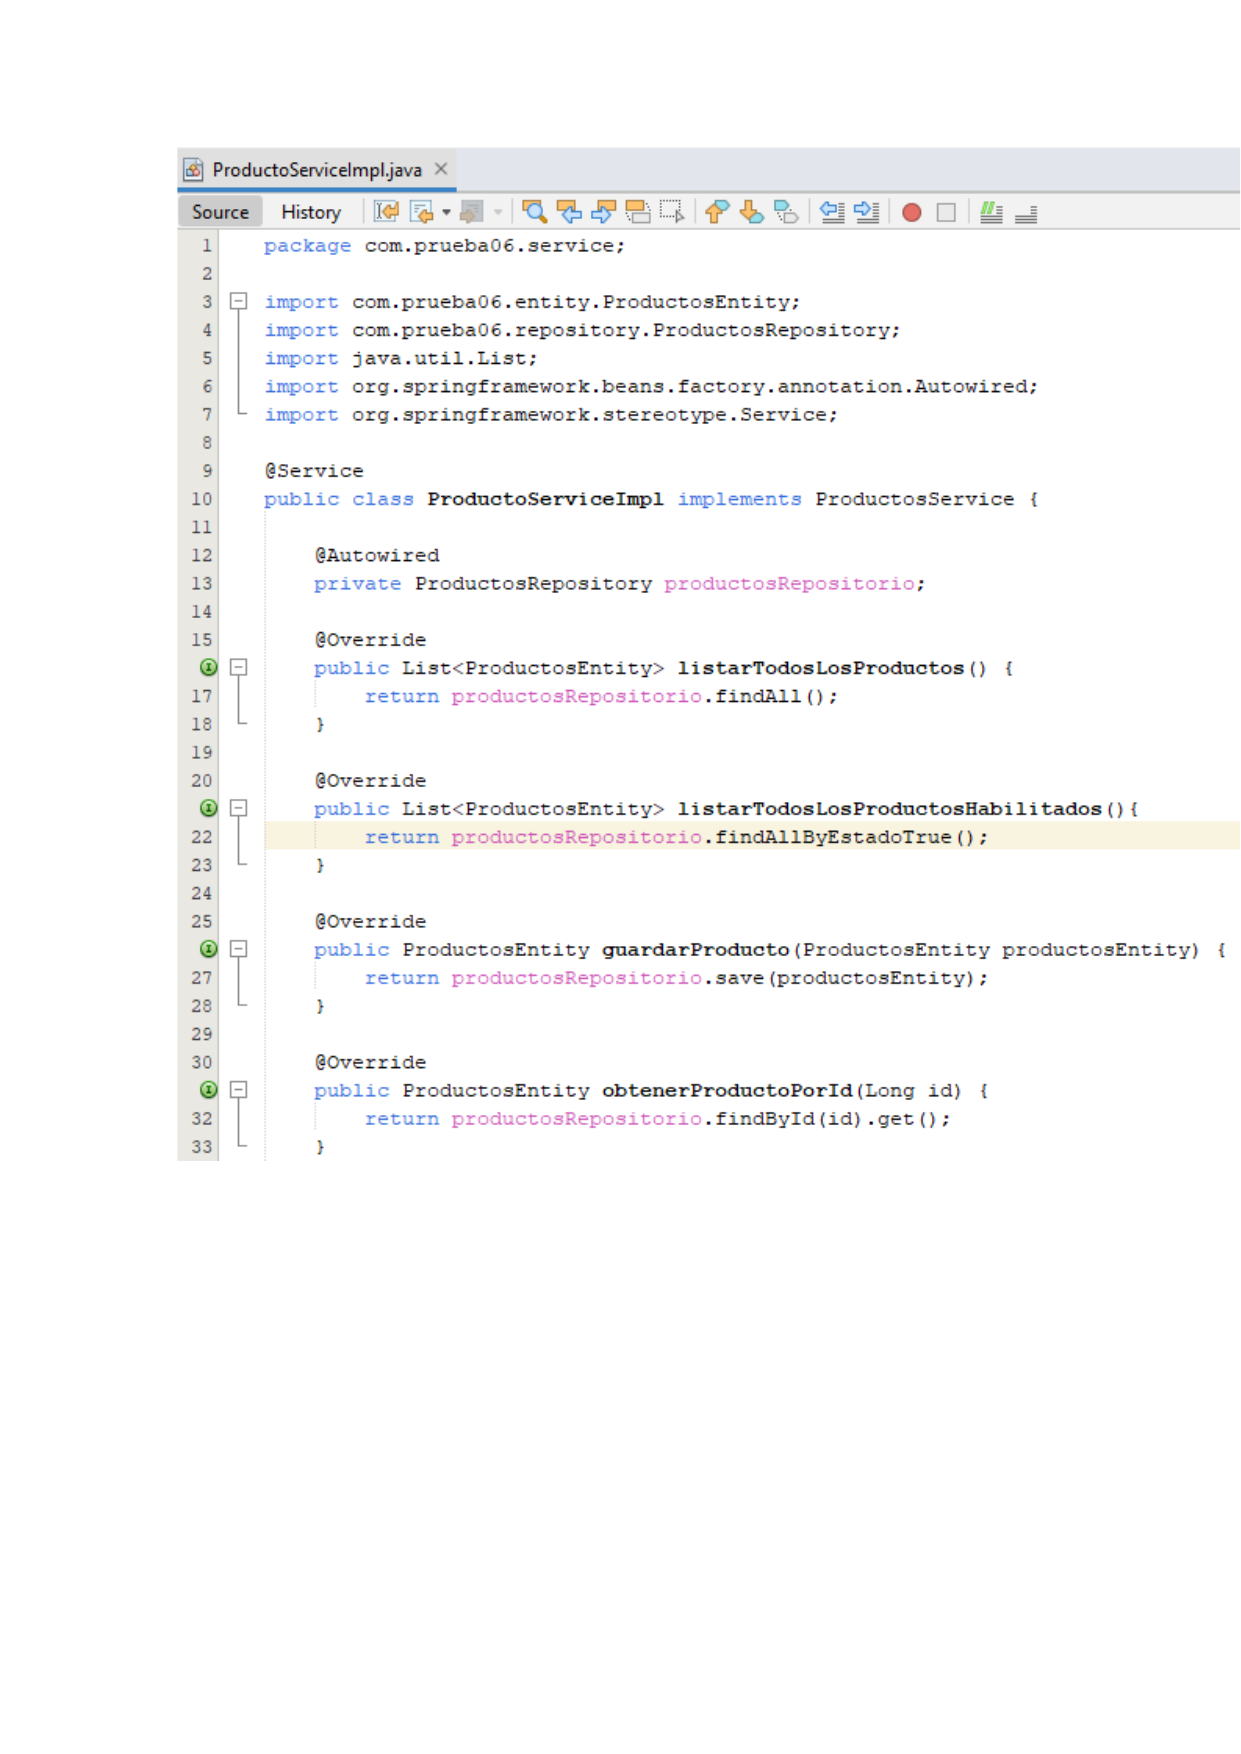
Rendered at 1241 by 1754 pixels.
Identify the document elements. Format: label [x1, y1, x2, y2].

picture [177, 147, 1241, 1161]
